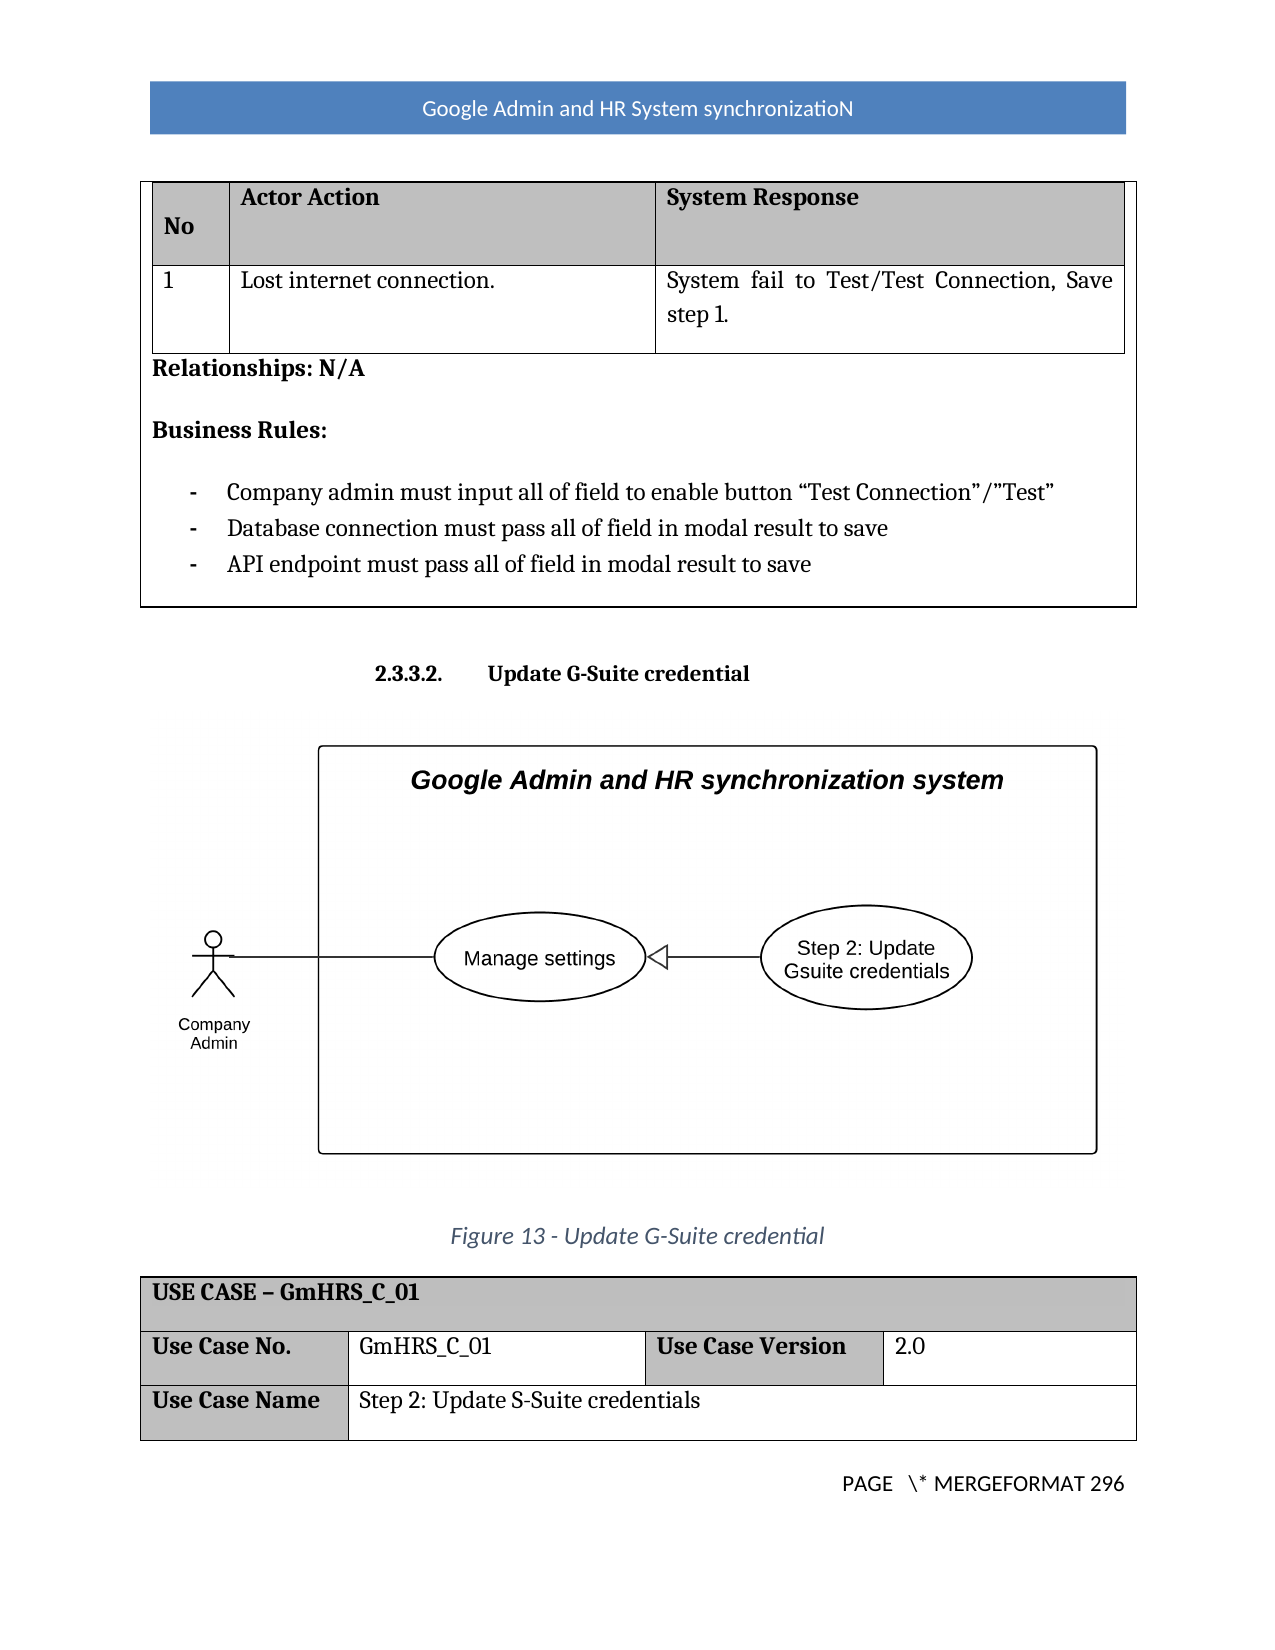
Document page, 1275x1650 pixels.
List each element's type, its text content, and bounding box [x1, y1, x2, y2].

table_cell Use Case Version [646, 1332, 883, 1385]
table_header USE CASE – GmHRS_C_01 [141, 1278, 1136, 1331]
table_cell Use Case Name [141, 1386, 348, 1440]
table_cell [141, 182, 1136, 606]
picture [150, 711, 1125, 1188]
table_cell 2.0 [884, 1332, 1136, 1385]
subtitle Update G-Suite credential [375, 660, 1125, 687]
table_cell Use Case No. [141, 1332, 348, 1385]
text Figure 13 - Update G-Suite credential [150, 1221, 1125, 1251]
table_cell Step 2: Update S-Suite credentials [349, 1386, 1136, 1440]
table_cell GmHRS_C_01 [349, 1332, 645, 1385]
